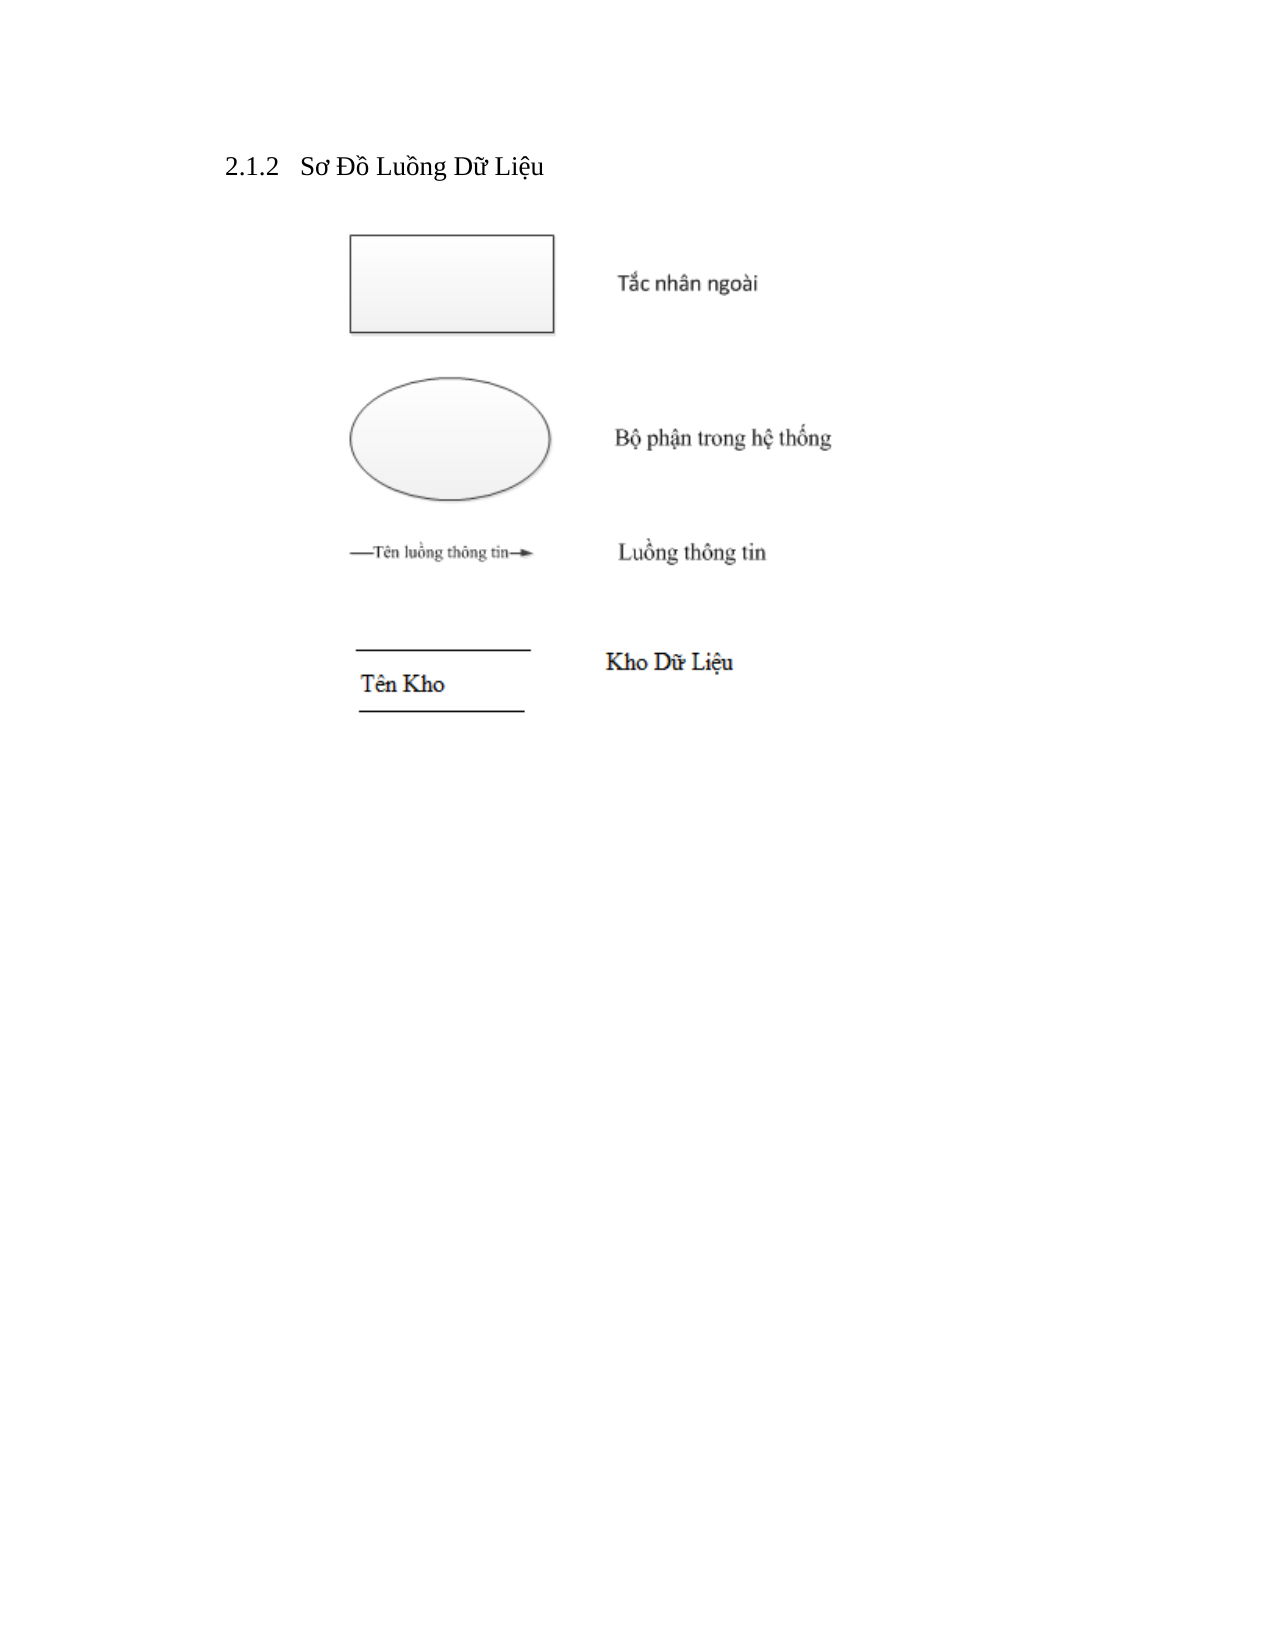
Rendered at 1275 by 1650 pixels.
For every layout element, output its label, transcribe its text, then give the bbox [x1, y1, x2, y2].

list Sơ Đồ Luồng Dữ Liệu [225, 150, 1125, 181]
picture [328, 202, 861, 808]
